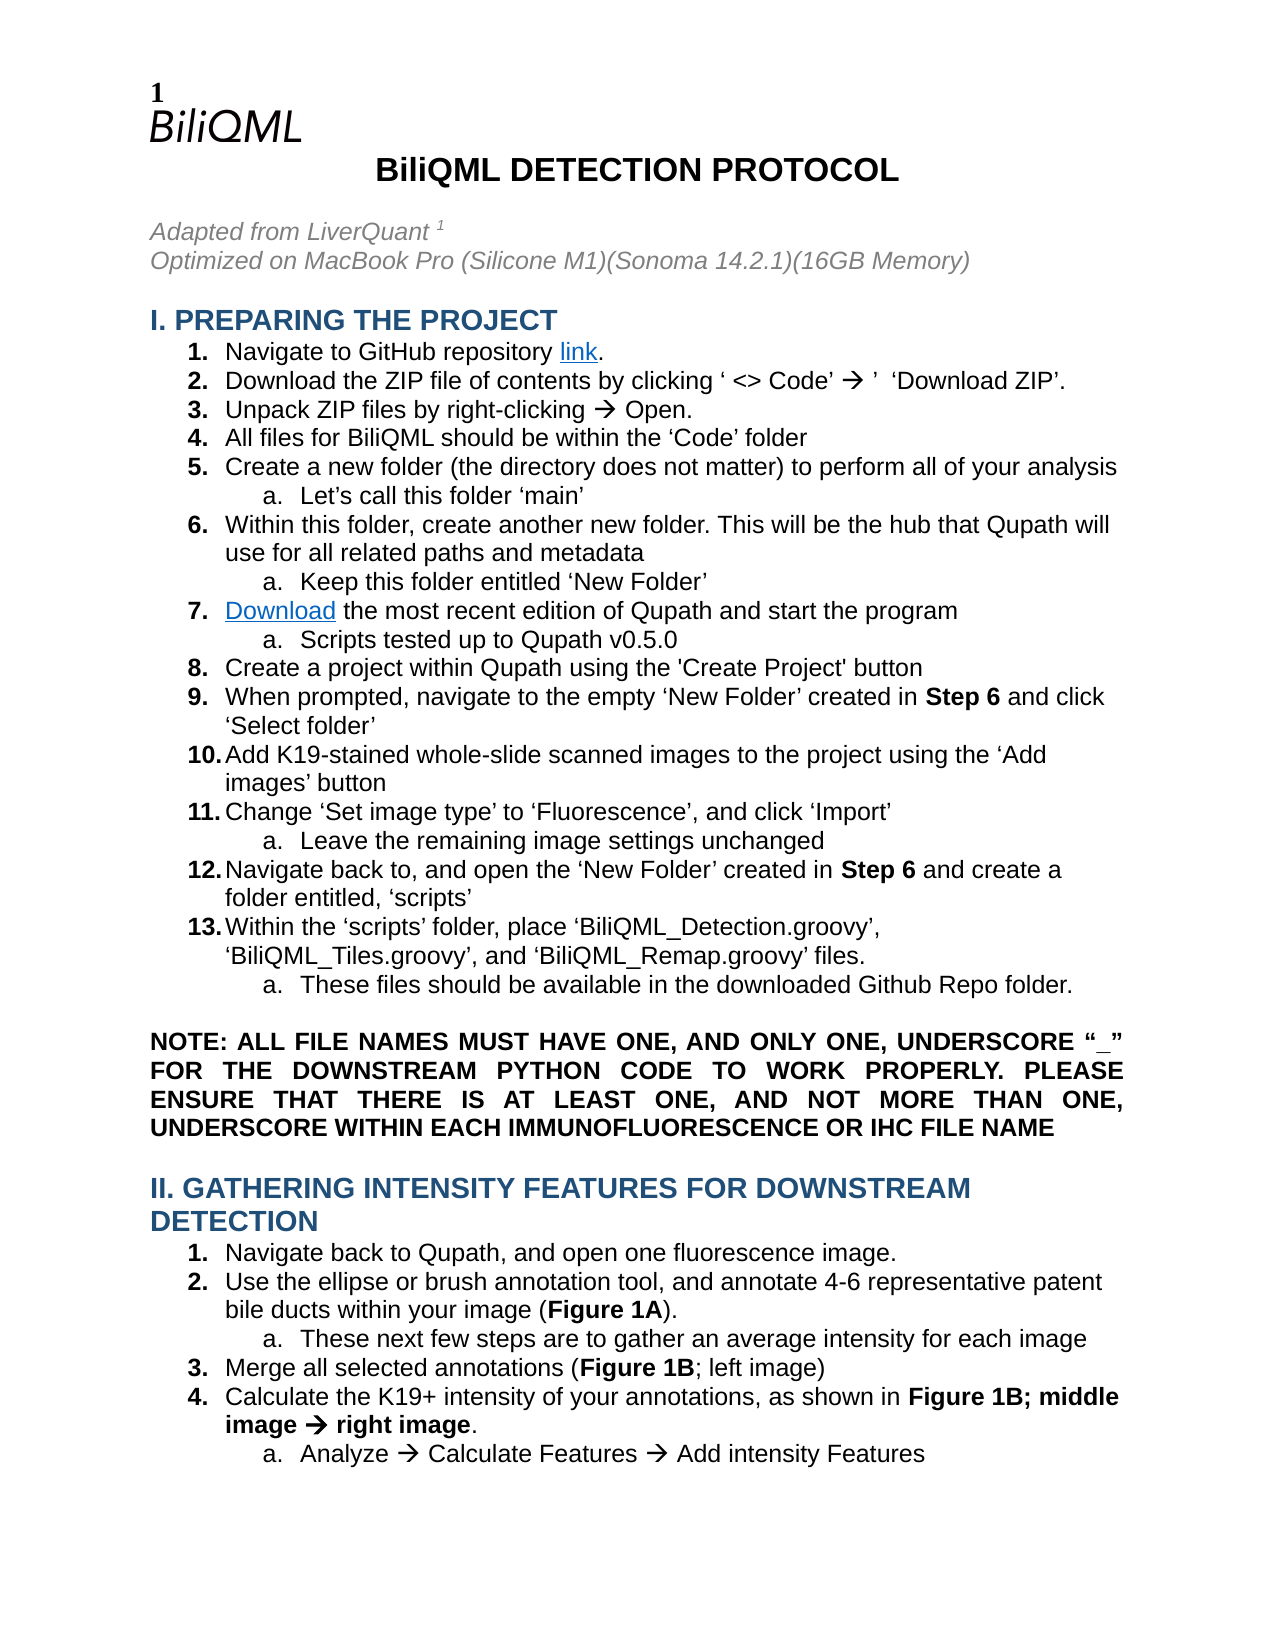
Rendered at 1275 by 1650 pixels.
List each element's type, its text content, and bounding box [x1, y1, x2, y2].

list Unpack ZIP files by right-clicking Open. [187, 394, 1125, 423]
list Use the ellipse or brush annotation tool, and annotate 4-6 representative patent bile ducts within your image (Figure 1A). [187, 1267, 1125, 1324]
text NOTE: ALL FILE NAMES MUST HAVE ONE, AND ONLY ONE, UNDERSCORE “_” FOR THE DOWNSTREAM PYTHON CODE TO WORK PROPERLY. PLEASE ENSURE THAT THERE IS AT LEAST ONE, AND NOT MORE THAN ONE, UNDERSCORE WITHIN EACH IMMUNOFLUORESCENCE OR IHC FILE NAME [150, 1027, 1125, 1142]
list Let’s call this folder ‘main’ [262, 481, 1125, 510]
list Navigate back to Qupath, and open one fluorescence image. [187, 1238, 1125, 1267]
list Create a new folder (the directory does not matter) to perform all of your analysis [187, 452, 1125, 481]
list Download the most recent edition of Qupath and start the program [187, 596, 1125, 625]
list All files for BiliQML should be within the ‘Code’ folder [187, 423, 1125, 452]
list Download the ZIP file of contents by clicking ‘ <> Code’ ’ ‘Download ZIP’. [187, 366, 1125, 394]
list Calculate the K19+ intensity of your annotations, as shown in Figure 1B; middle image right image. [187, 1382, 1125, 1439]
list Merge all selected annotations (Figure 1B; left image) [187, 1353, 1125, 1382]
list These files should be available in the downloaded Github Repo folder. [262, 970, 1125, 998]
list Scripts tested up to Qupath v0.5.0 [262, 625, 1125, 653]
list Change ‘Set image type’ to ‘Fluorescence’, and click ‘Import’ [187, 797, 1125, 826]
list These next few steps are to gather an average intensity for each image [262, 1324, 1125, 1353]
list Analyze Calculate Features Add intensity Features [262, 1439, 1125, 1468]
text BiliQML DETECTION PROTOCOL [150, 150, 1125, 188]
list Add K19-stained whole-slide scanned images to the project using the ‘Add images’ button [187, 740, 1125, 797]
text Optimized on MacBook Pro (Silicone M1)(Sonoma 14.2.1)(16GB Memory) [150, 246, 1125, 275]
list Navigate to GitHub repository link. [187, 337, 1125, 366]
list Leave the remaining image settings unchanged [262, 826, 1125, 855]
list Navigate back to, and open the ‘New Folder’ created in Step 6 and create a folder entitled, ‘scripts’ [187, 855, 1125, 912]
list Within the ‘scripts’ folder, place ‘BiliQML_Detection.groovy’, ‘BiliQML_Tiles.groovy’, and ‘BiliQML_Remap.groovy’ files. [187, 912, 1125, 970]
list When prompted, navigate to the empty ‘New Folder’ created in Step 6 and click ‘Select folder’ [187, 682, 1125, 740]
text Adapted from LiverQuant 1 [150, 217, 1125, 246]
text I. PREPARING THE PROJECT [150, 303, 1125, 337]
text II. GATHERING INTENSITY FEATURES FOR DOWNSTREAM DETECTION [150, 1171, 1125, 1238]
list Within this folder, create another new folder. This will be the hub that Qupath will use for all related paths and metadata [187, 510, 1125, 567]
picture [150, 108, 302, 142]
list Create a project within Qupath using the 'Create Project' button [187, 653, 1125, 682]
list Keep this folder entitled ‘New Folder’ [262, 567, 1125, 596]
